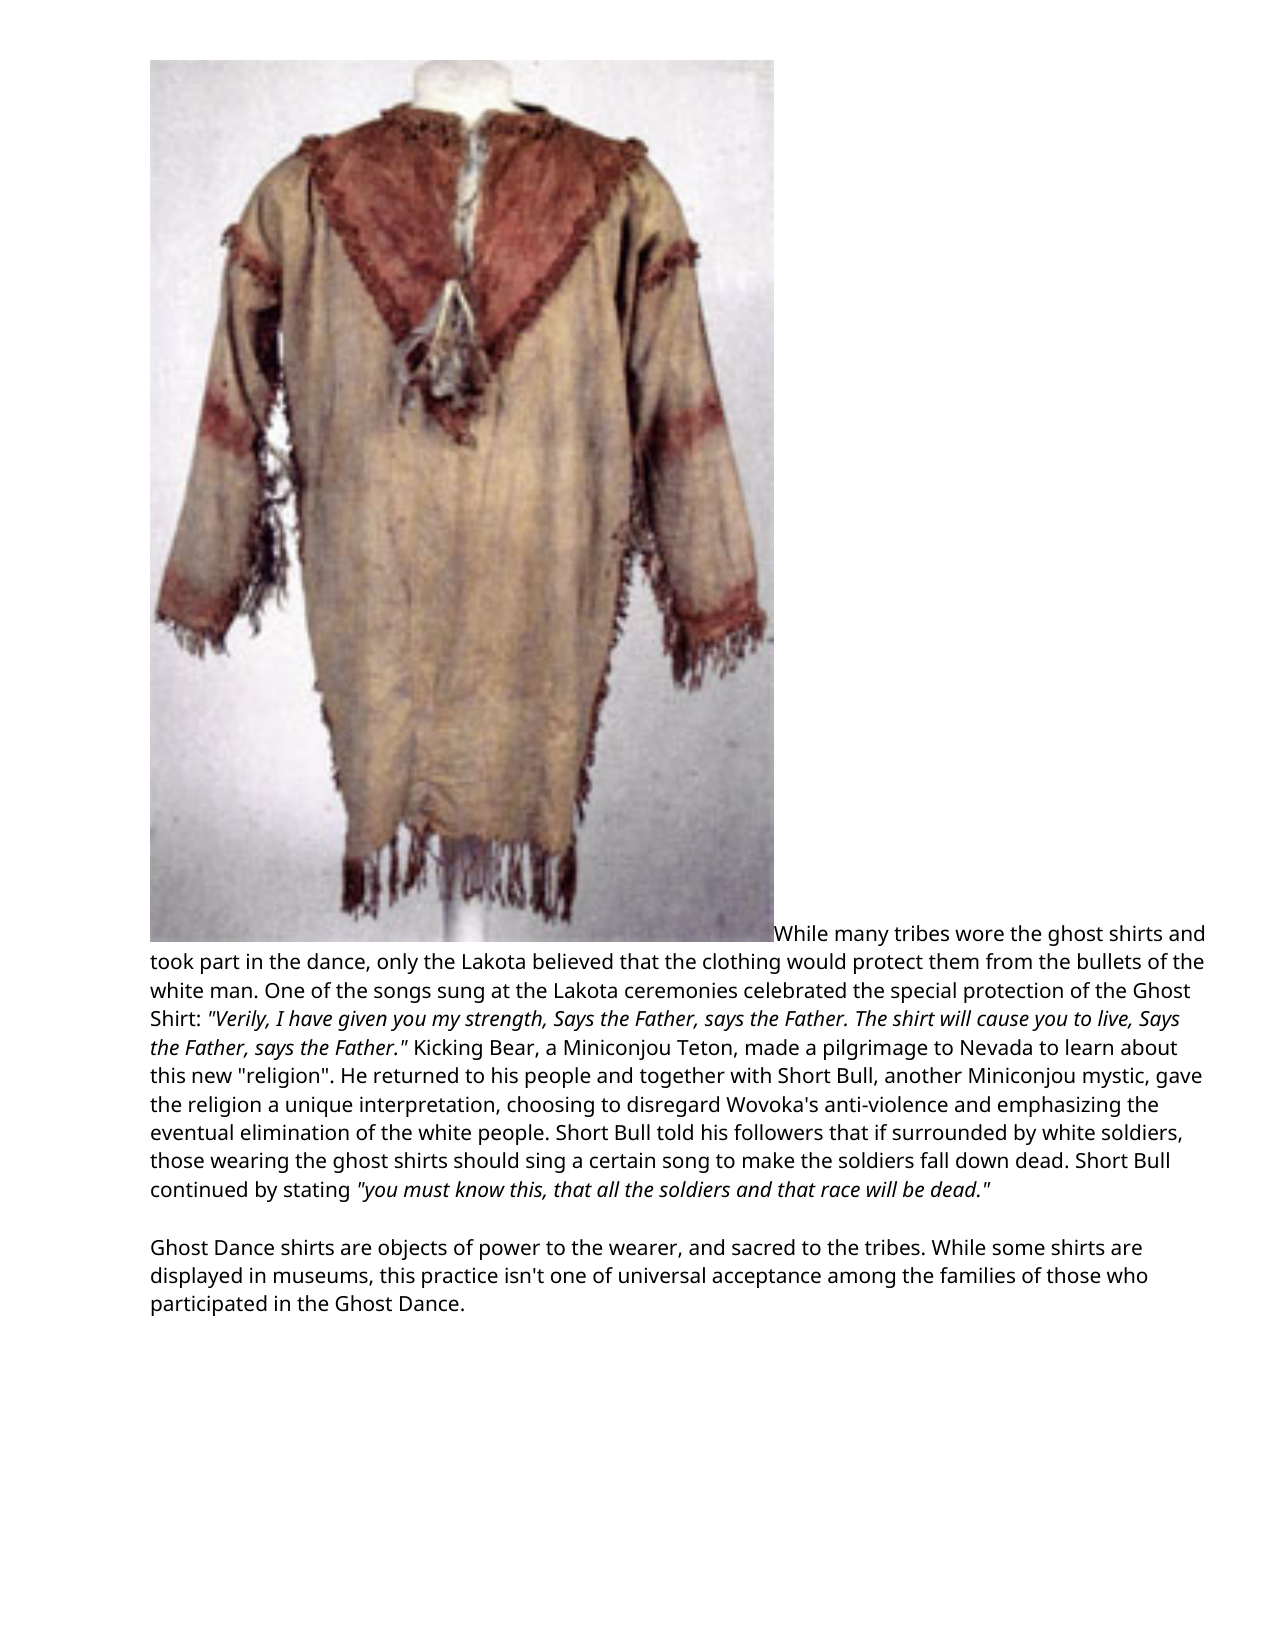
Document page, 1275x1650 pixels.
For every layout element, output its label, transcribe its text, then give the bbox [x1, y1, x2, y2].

text Ghost Dance shirts are objects of power to the wearer, and sacred to the tribes. While some shirts are displayed in museums, this practice isn't one of universal acceptance among the families of those who participated in the Ghost Dance. [150, 1233, 1215, 1318]
picture [150, 60, 774, 942]
